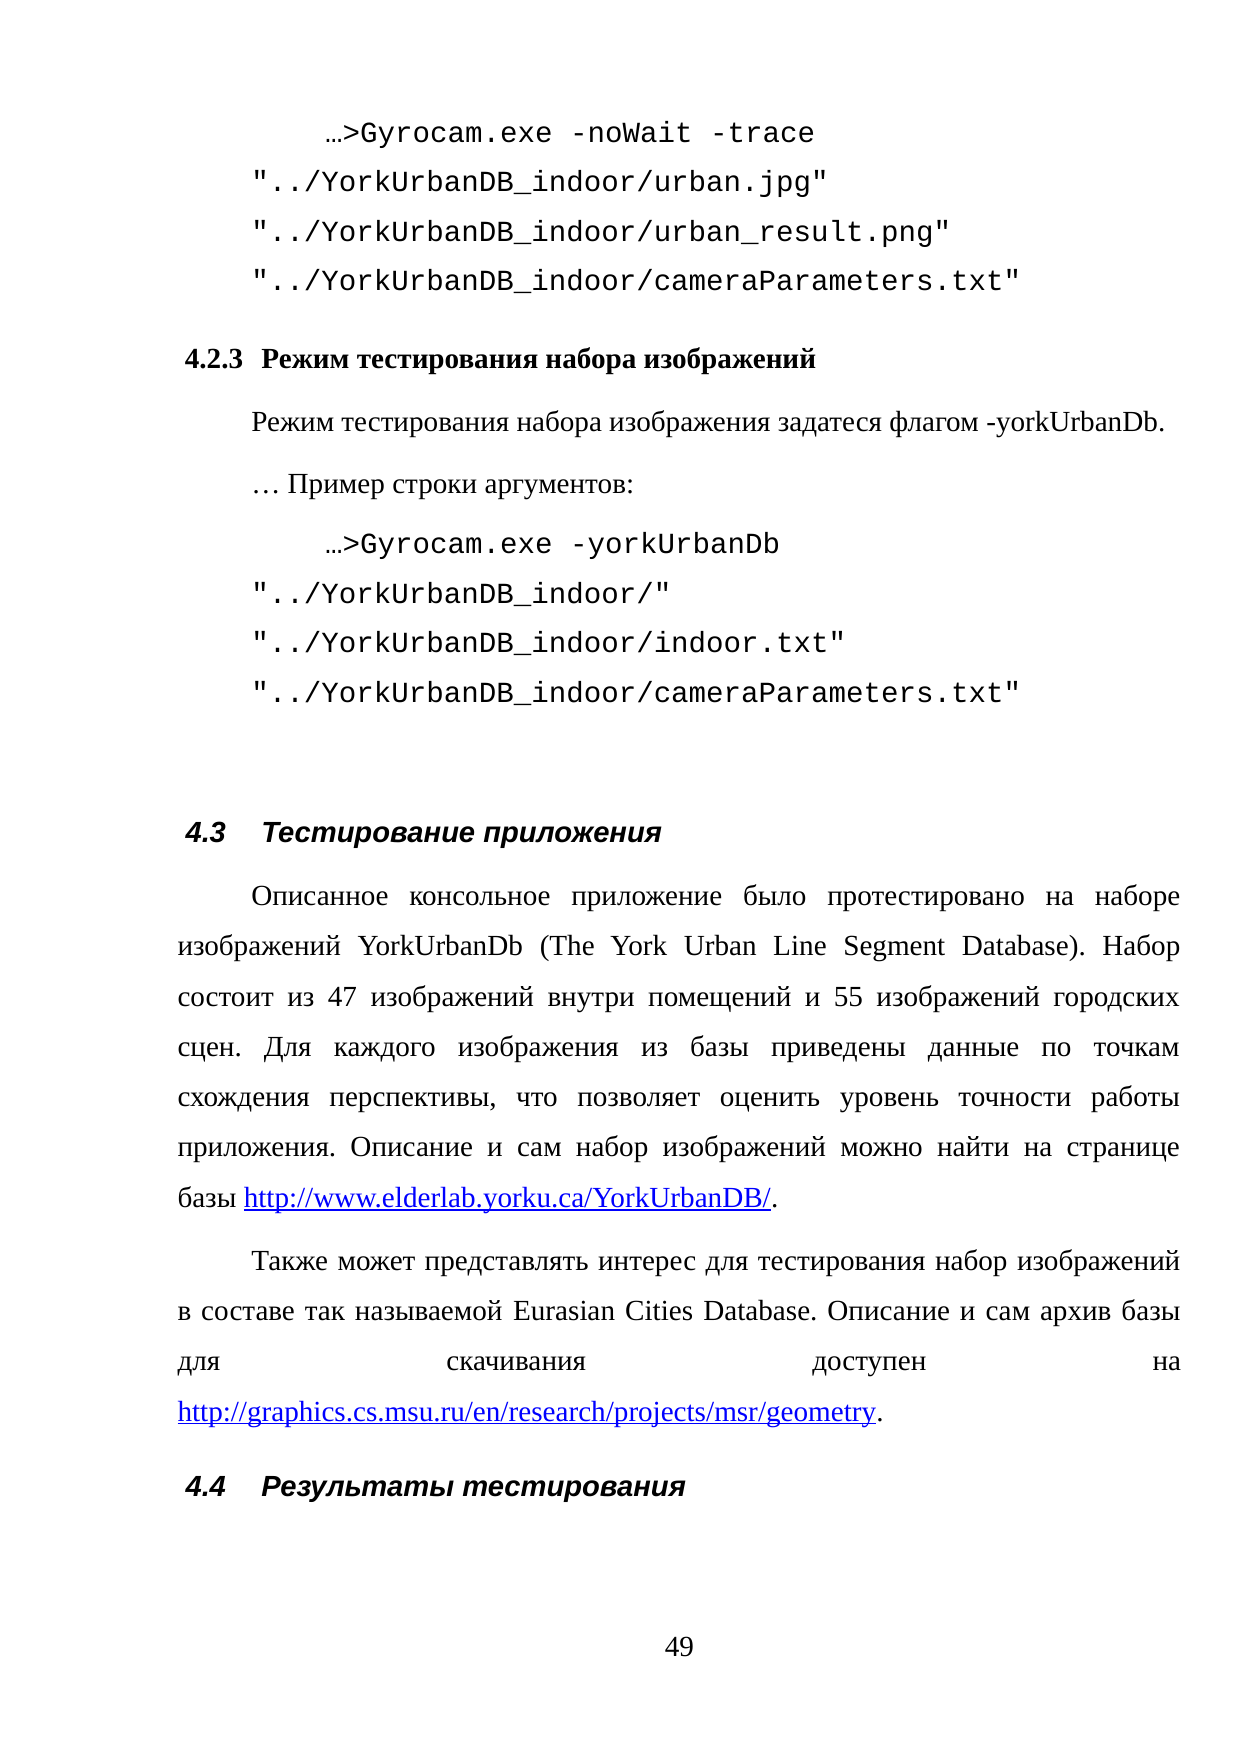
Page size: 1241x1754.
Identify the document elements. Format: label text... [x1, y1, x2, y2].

subtitle Тестирование приложения [177, 815, 1181, 849]
text Режим тестирования набора изображения задатеся флагом -yorkUrbanDb. [177, 404, 1181, 437]
text …>Gyrocam.exe -yorkUrbanDb "../YorkUrbanDB_indoor/" "../YorkUrbanDB_indoor/indoor.txt" "../YorkUrbanDB_indoor/cameraParameters.txt" [251, 529, 1181, 711]
text Описанное консольное приложение было протестировано на наборе изображений YorkUrbanDb (The York Urban Line Segment Database). Набор состоит из 47 изображений внутри помещений и 55 изображений городских сцен. Для каждого изображения из базы приведены данные по точкам схождения перспективы, что позволяет оценить уровень точности работы приложения. Описание и сам набор изображений можно найти на странице базы http://www.elderlab.yorku.ca/YorkUrbanDB/. [177, 878, 1181, 1213]
subtitle Режим тестирования набора изображений [177, 341, 1181, 374]
text … Пример строки аргументов: [177, 467, 1181, 500]
text …>Gyrocam.exe -noWait -trace "../YorkUrbanDB_indoor/urban.jpg" "../YorkUrbanDB_indoor/urban_result.png" "../YorkUrbanDB_indoor/cameraParameters.txt" [251, 118, 1181, 299]
text Также может представлять интерес для тестирования набор изображений в составе так называемой Eurasian Cities Database. Описание и сам архив базы для скачивания доступен на http://graphics.cs.msu.ru/en/research/projects/msr/geometry. [177, 1243, 1181, 1427]
subtitle Результаты тестирования [177, 1469, 1181, 1502]
